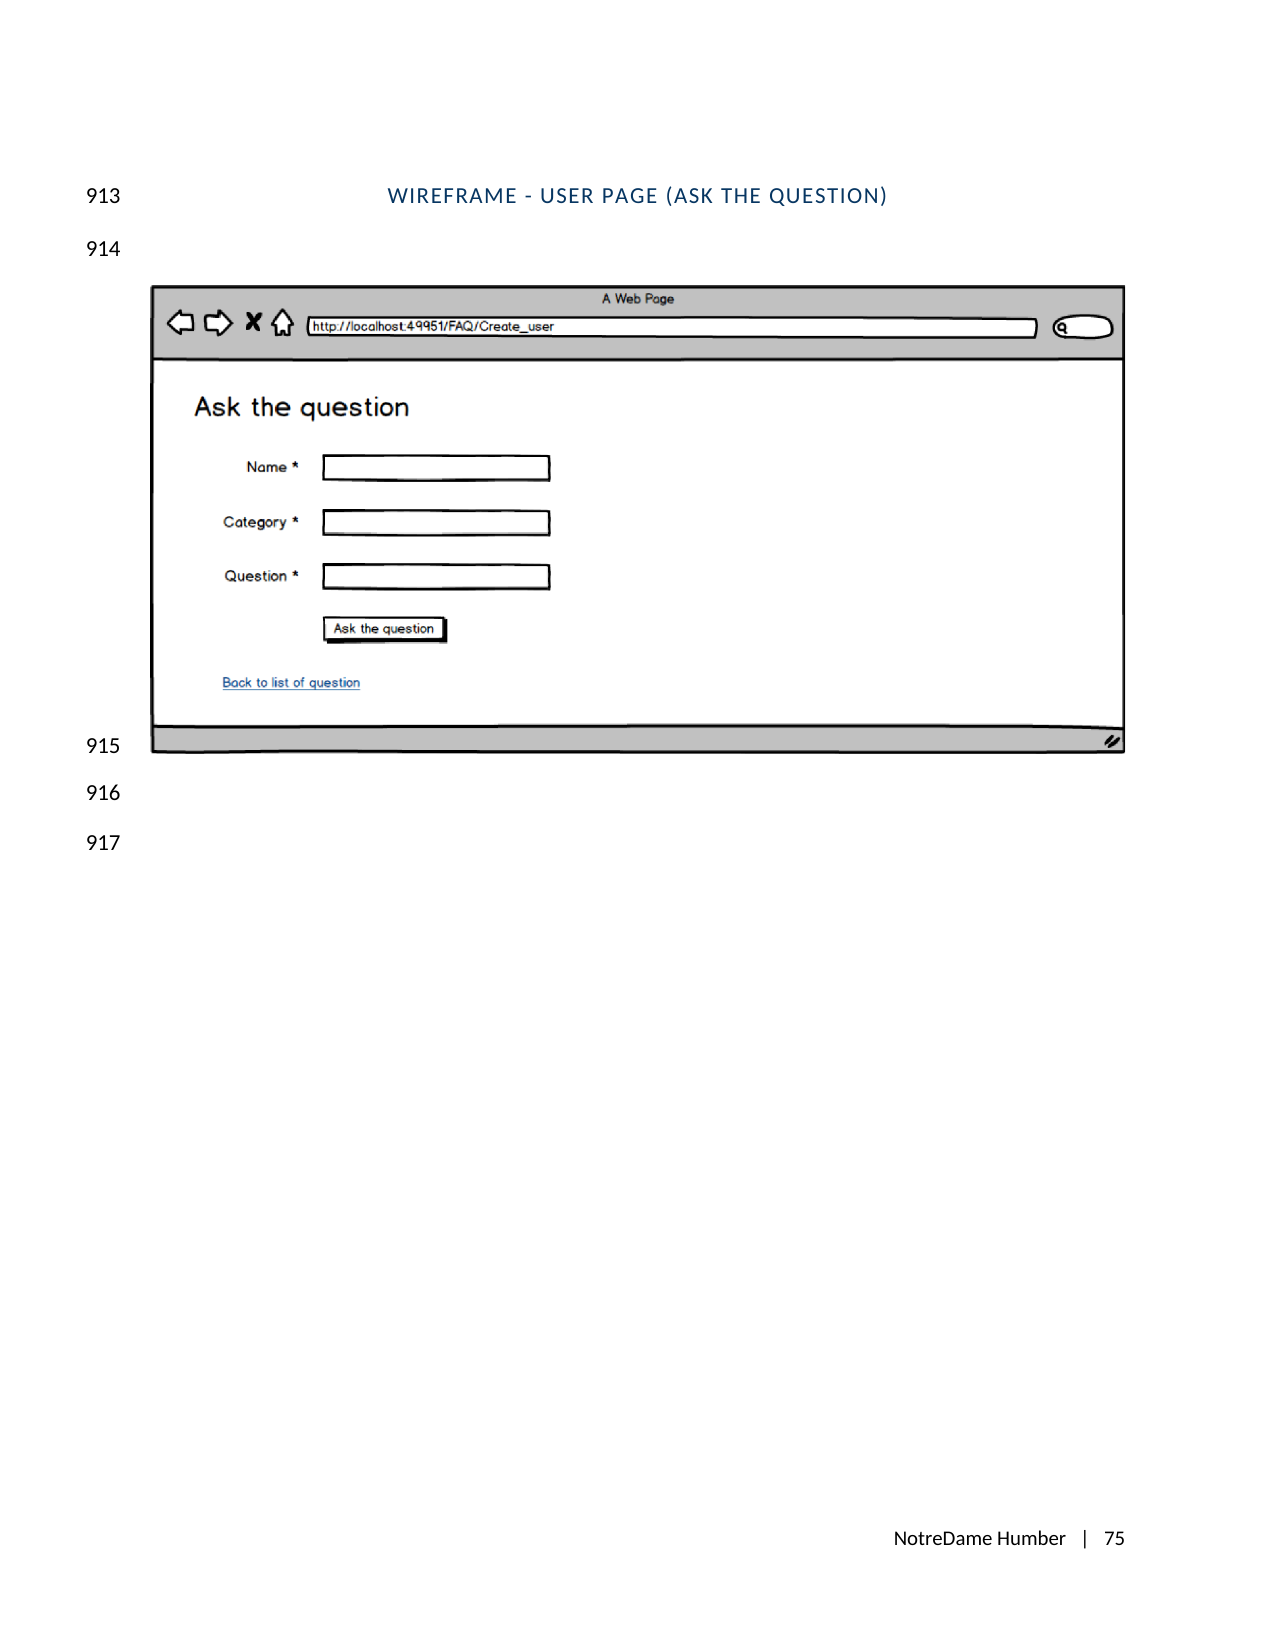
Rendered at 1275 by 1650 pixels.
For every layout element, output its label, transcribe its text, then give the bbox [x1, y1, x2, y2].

subtitle Wireframe - User Page (Ask the question) [150, 181, 1125, 209]
picture [150, 284, 1125, 754]
